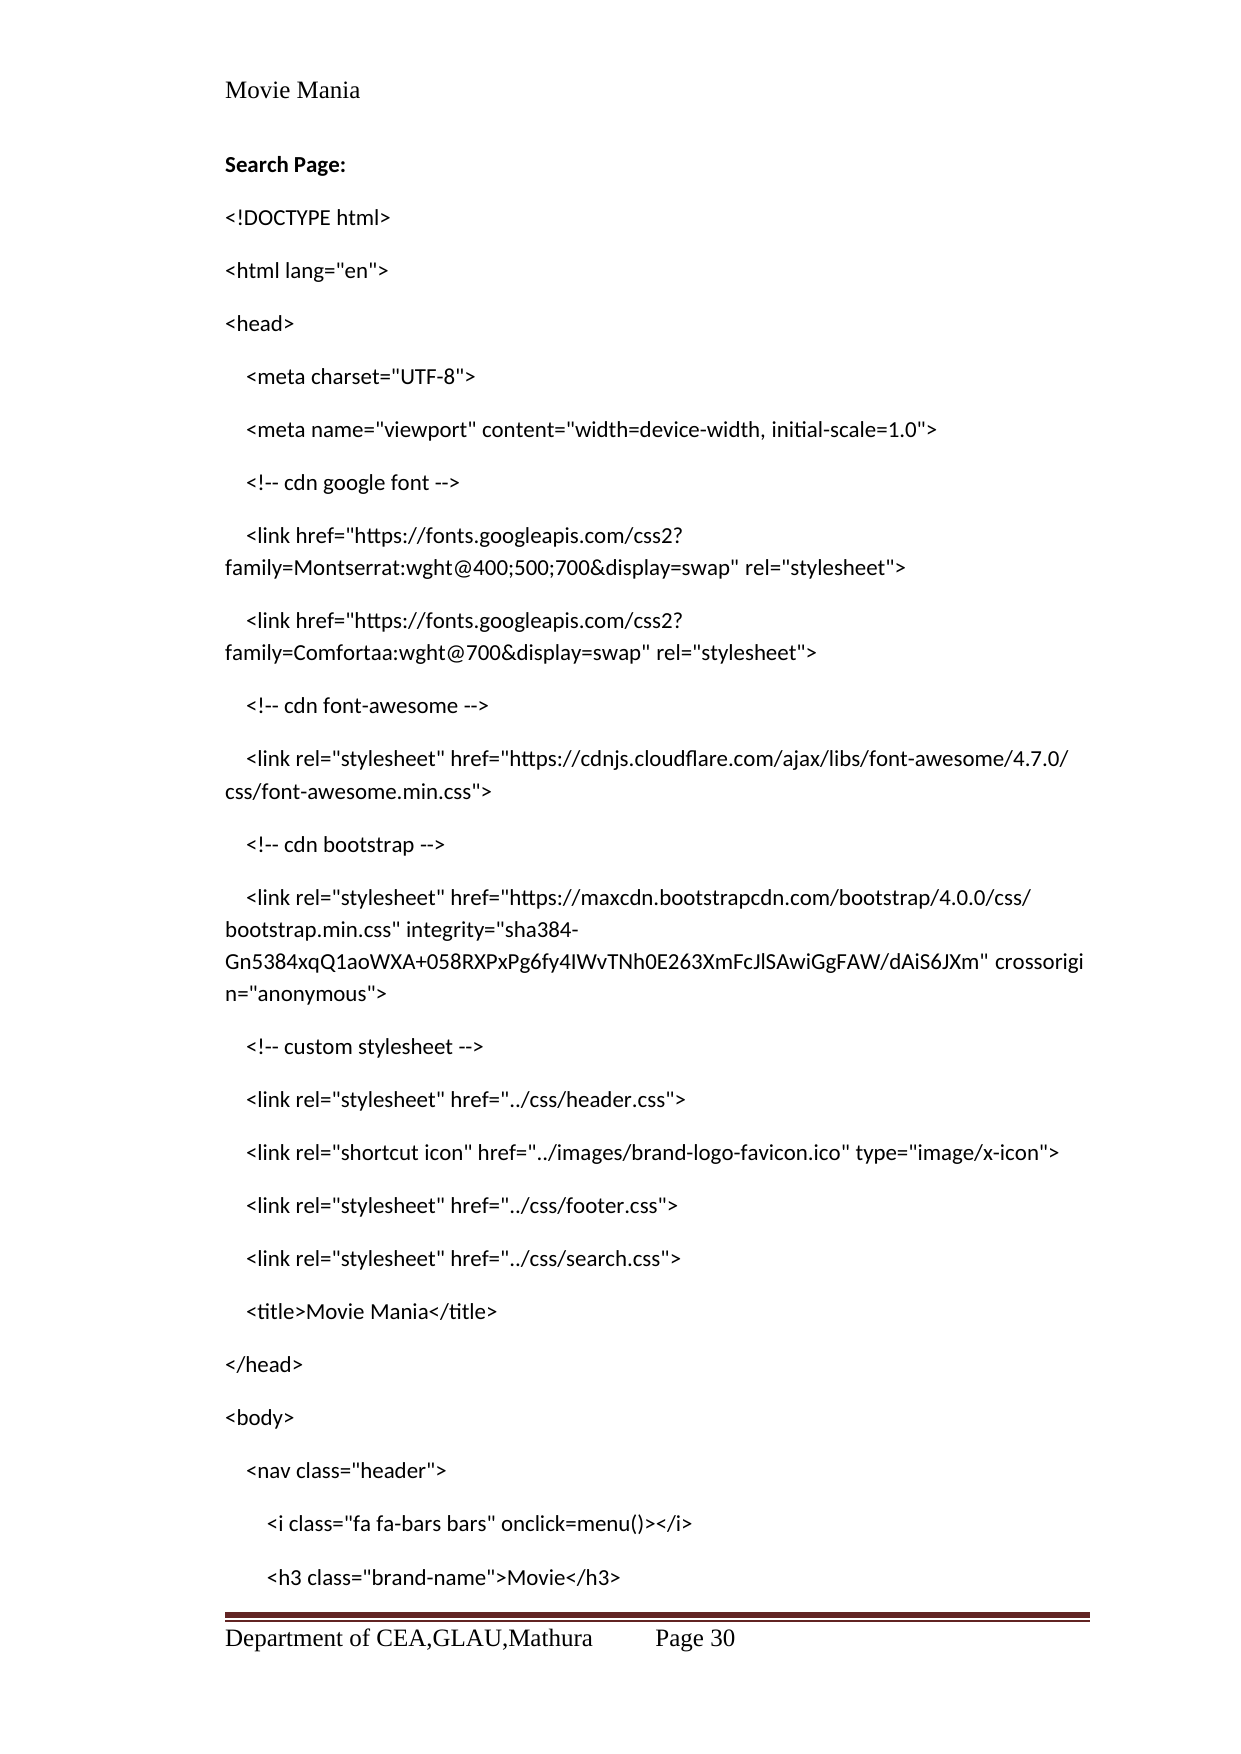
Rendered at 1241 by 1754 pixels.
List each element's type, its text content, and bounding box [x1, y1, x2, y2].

text <!DOCTYPE html> [225, 203, 1090, 231]
text <nav class="header"> [225, 1457, 1090, 1484]
text <link rel="stylesheet" href="https://maxcdn.bootstrapcdn.com/bootstrap/4.0.0/css/bootstrap.min.css" integrity="sha384-Gn5384xqQ1aoWXA+058RXPxPg6fy4IWvTNh0E263XmFcJlSAwiGgFAW/dAiS6JXm" crossorigin="anonymous"> [225, 883, 1090, 1007]
text <!-- cdn bootstrap --> [225, 830, 1090, 858]
text <i class="fa fa-bars bars" onclick=menu()></i> [225, 1509, 1090, 1538]
text <meta name="viewport" content="width=device-width, initial-scale=1.0"> [225, 415, 1090, 443]
text <link rel="stylesheet" href="https://cdnjs.cloudflare.com/ajax/libs/font-awesome/4.7.0/css/font-awesome.min.css"> [225, 744, 1090, 805]
text <h3 class="brand-name">Movie</h3> [225, 1563, 1090, 1591]
text <head> [225, 309, 1090, 337]
text <link rel="stylesheet" href="../css/footer.css"> [225, 1191, 1090, 1219]
text <meta charset="UTF-8"> [225, 362, 1090, 390]
text <link rel="stylesheet" href="../css/search.css"> [225, 1244, 1090, 1272]
text Search Page: [225, 150, 1090, 178]
text <html lang="en"> [225, 256, 1090, 284]
text <link rel="shortcut icon" href="../images/brand-logo-favicon.ico" type="image/x-icon"> [225, 1138, 1090, 1166]
text <body> [225, 1403, 1090, 1432]
text </head> [225, 1351, 1090, 1378]
text <!-- custom stylesheet --> [225, 1032, 1090, 1060]
text <link rel="stylesheet" href="../css/header.css"> [225, 1085, 1090, 1113]
text <title>Movie Mania</title> [225, 1297, 1090, 1326]
text <link href="https://fonts.googleapis.com/css2?family=Comfortaa:wght@700&display=swap" rel="stylesheet"> [225, 606, 1090, 667]
text <!-- cdn font-awesome --> [225, 692, 1090, 719]
text <!-- cdn google font --> [225, 468, 1090, 496]
text <link href="https://fonts.googleapis.com/css2?family=Montserrat:wght@400;500;700&display=swap" rel="stylesheet"> [225, 521, 1090, 581]
